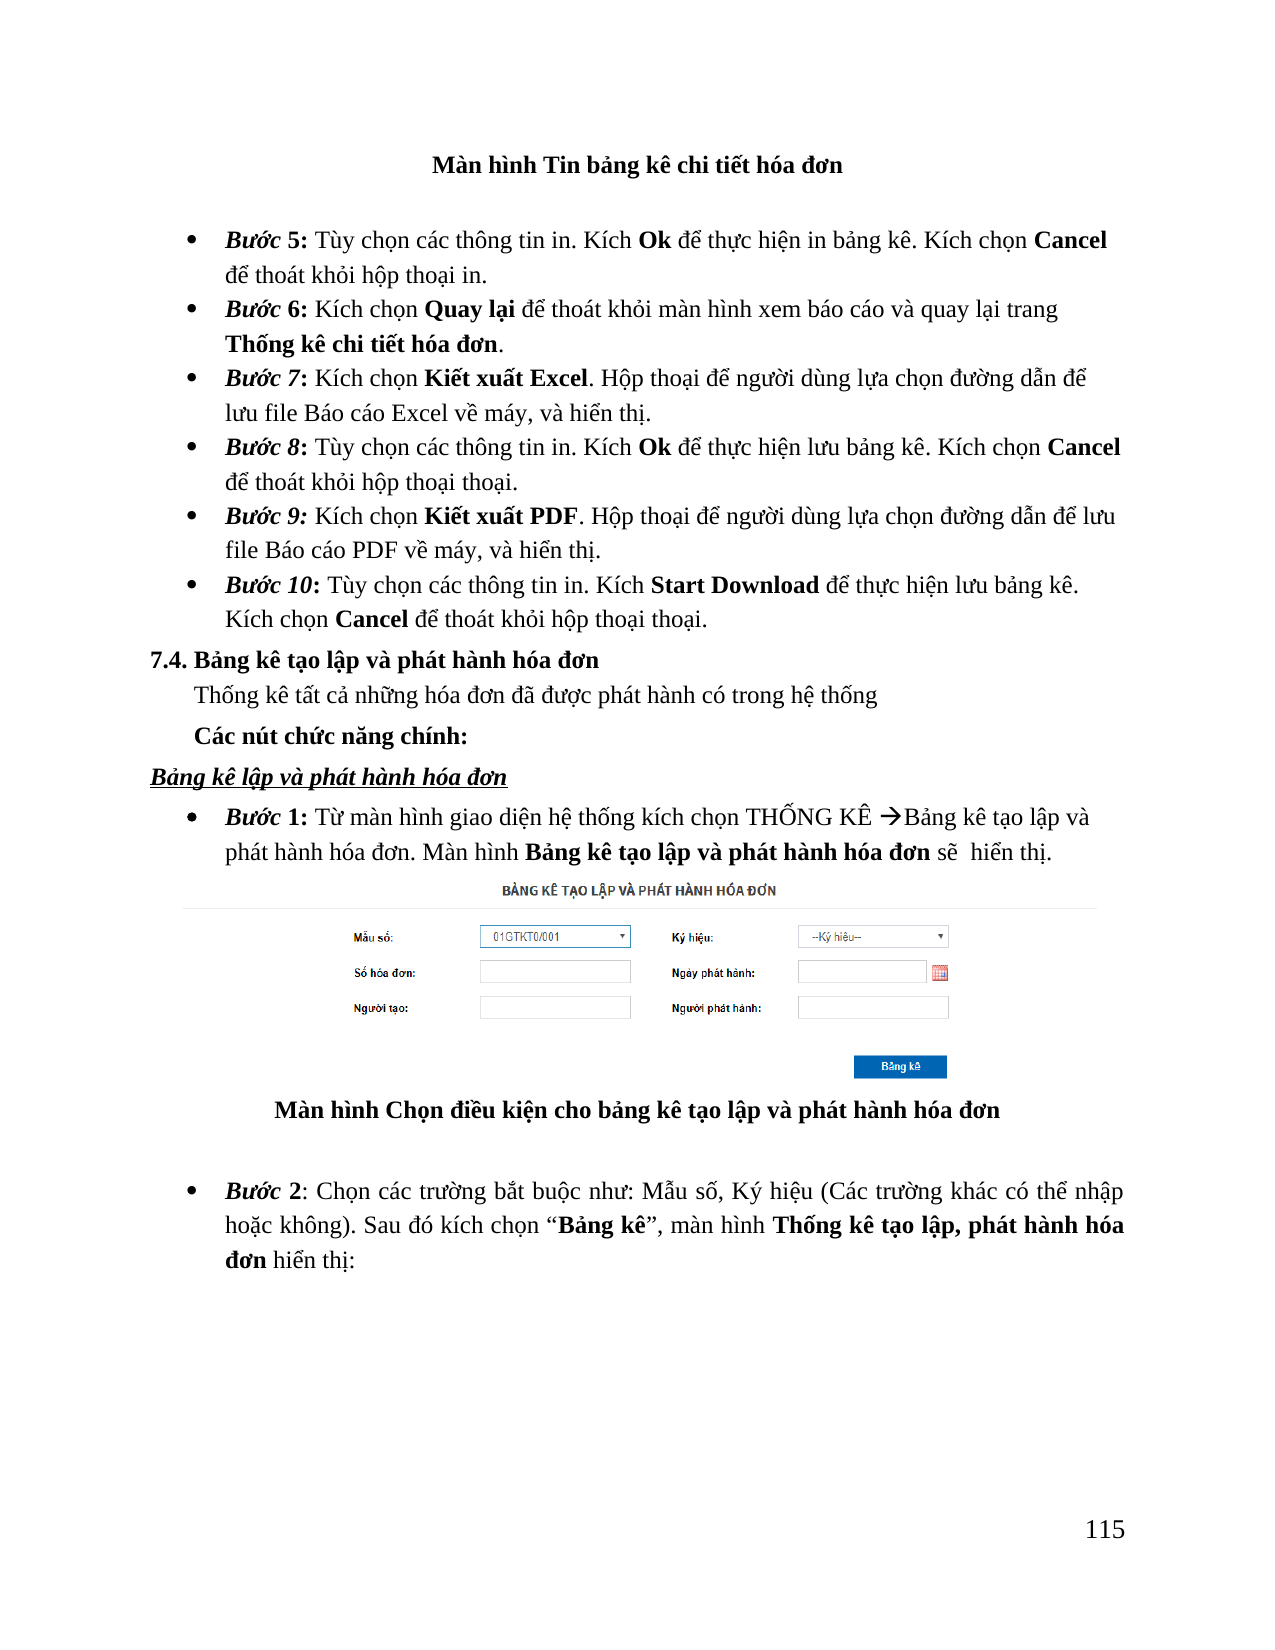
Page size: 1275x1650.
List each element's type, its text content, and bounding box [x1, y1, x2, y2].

list Bước 6: Kích chọn Quay lại để thoát khỏi màn hình xem báo cáo và quay lại trang Thống kê chi tiết hóa đơn. [187, 294, 1125, 357]
list Bước 7: Kích chọn Kiết xuất Excel. Hộp thoại để người dùng lựa chọn đường dẫn để lưu file Báo cáo Excel về máy, và hiển thị. [187, 363, 1125, 426]
list Bước 9: Kích chọn Kiết xuất PDF. Hộp thoại để người dùng lựa chọn đường dẫn để lưu file Báo cáo PDF về máy, và hiển thị. [187, 501, 1125, 564]
list Bước 1: Từ màn hình giao diện hệ thống kích chọn THỐNG KÊ Bảng kê tạo lập và phát hành hóa đơn. Màn hình Bảng kê tạo lập và phát hành hóa đơn sẽ hiển thị. [187, 802, 1125, 866]
list Bước 5: Tùy chọn các thông tin in. Kích Ok để thực hiện in bảng kê. Kích chọn Cancel để thoát khỏi hộp thoại in. [187, 225, 1125, 288]
text Thống kê tất cả những hóa đơn đã được phát hành có trong hệ thống [150, 680, 1125, 709]
text Màn hình Tin bảng kê chi tiết hóa đơn [150, 150, 1125, 179]
list Bước 2: Chọn các trường bắt buộc như: Mẫu số, Ký hiệu (Các trường khác có thể nhập hoặc không). Sau đó kích chọn “Bảng kê”, màn hình Thống kê tạo lập, phát hành hóa đơn hiển thị: [187, 1176, 1125, 1274]
text Bảng kê lập và phát hành hóa đơn [150, 762, 1125, 790]
text Màn hình Chọn điều kiện cho bảng kê tạo lập và phát hành hóa đơn [150, 1095, 1125, 1123]
list Bước 8: Tùy chọn các thông tin in. Kích Ok để thực hiện lưu bảng kê. Kích chọn Cancel để thoát khỏi hộp thoại thoại. [187, 432, 1125, 495]
subtitle 7.4. Bảng kê tạo lập và phát hành hóa đơn [150, 645, 1125, 674]
text Các nút chức năng chính: [150, 721, 1125, 750]
list Bước 10: Tùy chọn các thông tin in. Kích Start Download để thực hiện lưu bảng kê. Kích chọn Cancel để thoát khỏi hộp thoại thoại. [187, 570, 1125, 633]
picture [178, 877, 1098, 1083]
